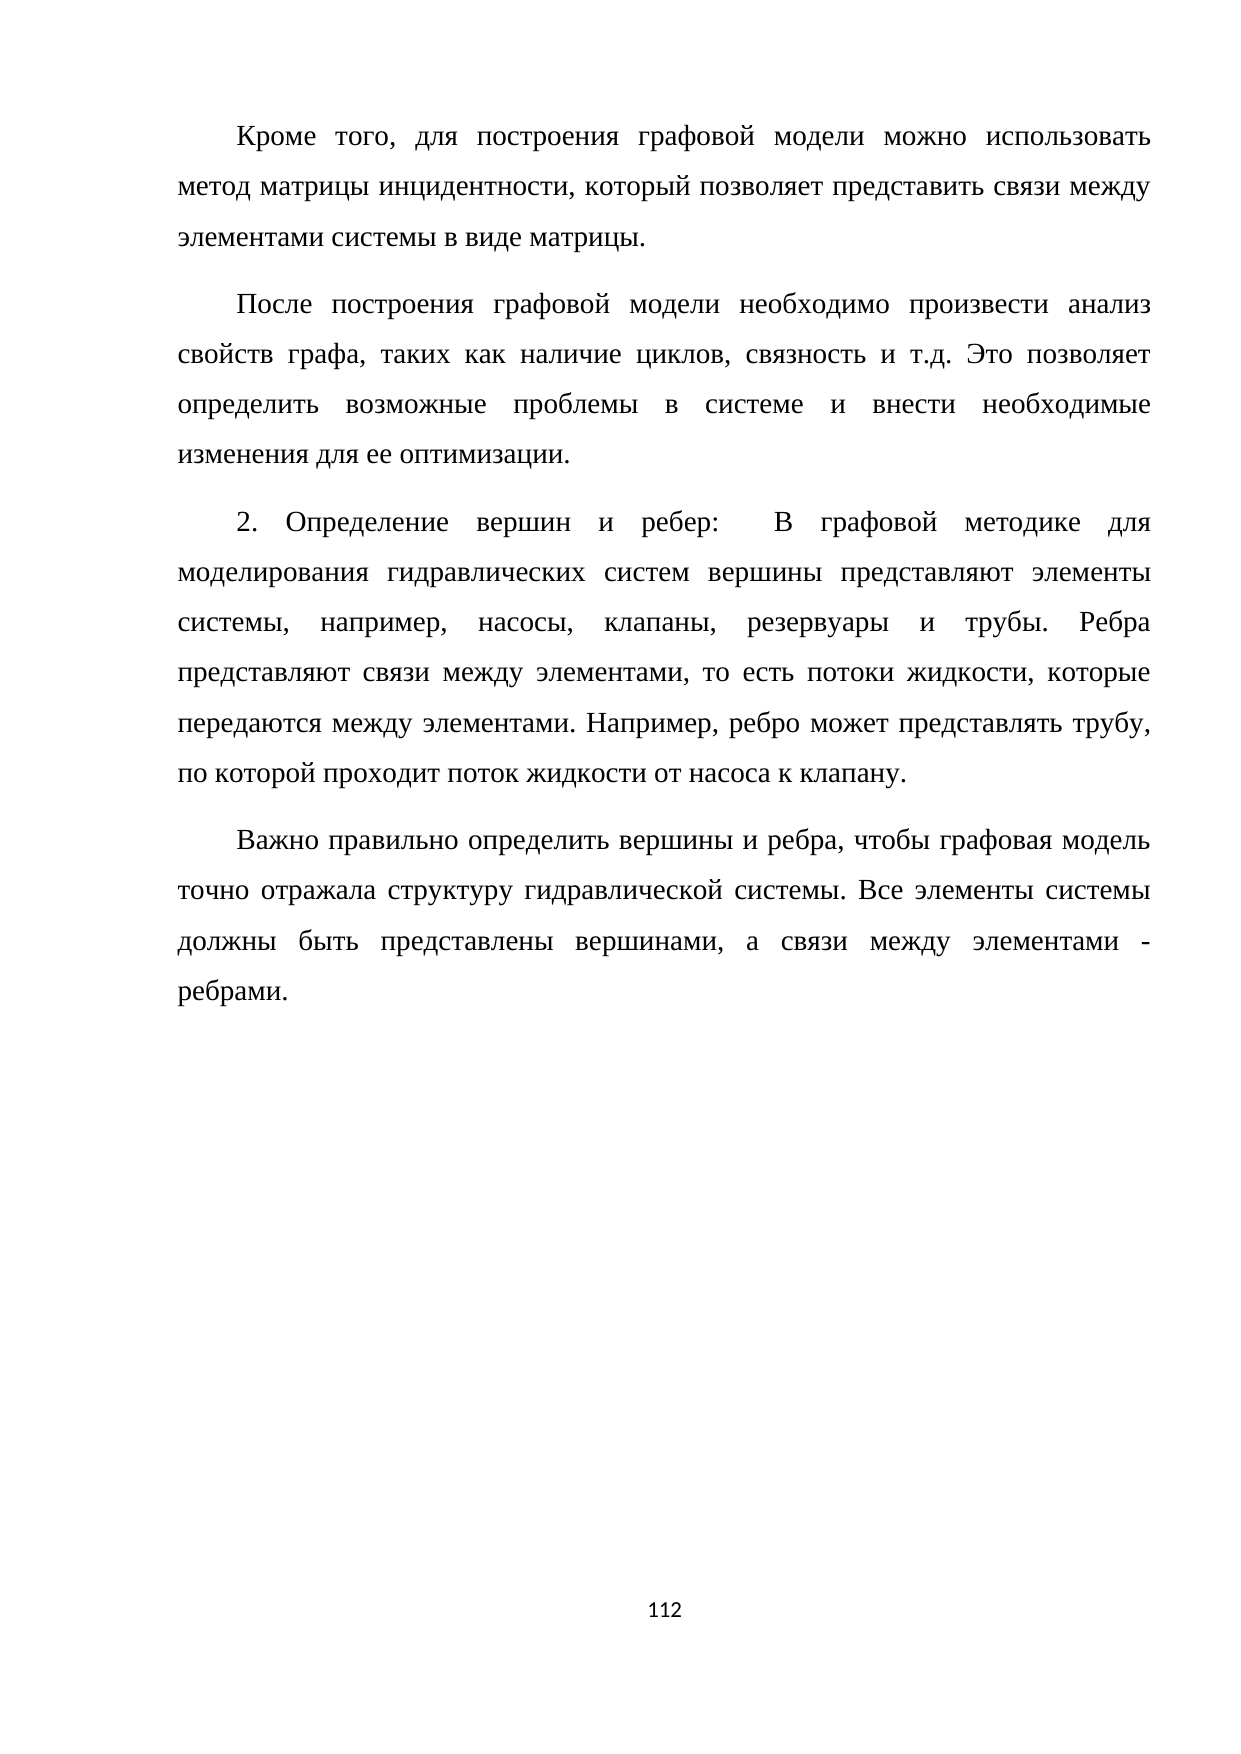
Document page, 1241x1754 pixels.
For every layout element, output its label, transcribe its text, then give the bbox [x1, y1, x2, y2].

text Кроме того, для построения графовой модели можно использовать метод матрицы инцидентности, который позволяет представить связи между элементами системы в виде матрицы. [177, 118, 1152, 252]
text Важно правильно определить вершины и ребра, чтобы графовая модель точно отражала структуру гидравлической системы. Все элементы системы должны быть представлены вершинами, а связи между элементами - ребрами. [177, 822, 1152, 1007]
text После построения графовой модели необходимо произвести анализ свойств графа, таких как наличие циклов, связность и т.д. Это позволяет определить возможные проблемы в системе и внести необходимые изменения для ее оптимизации. [177, 286, 1152, 470]
text 2. Определение вершин и ребер: В графовой методике для моделирования гидравлических систем вершины представляют элементы системы, например, насосы, клапаны, резервуары и трубы. Ребра представляют связи между элементами, то есть потоки жидкости, которые передаются между элементами. Например, ребро может представлять трубу, по которой проходит поток жидкости от насоса к клапану. [177, 504, 1152, 789]
